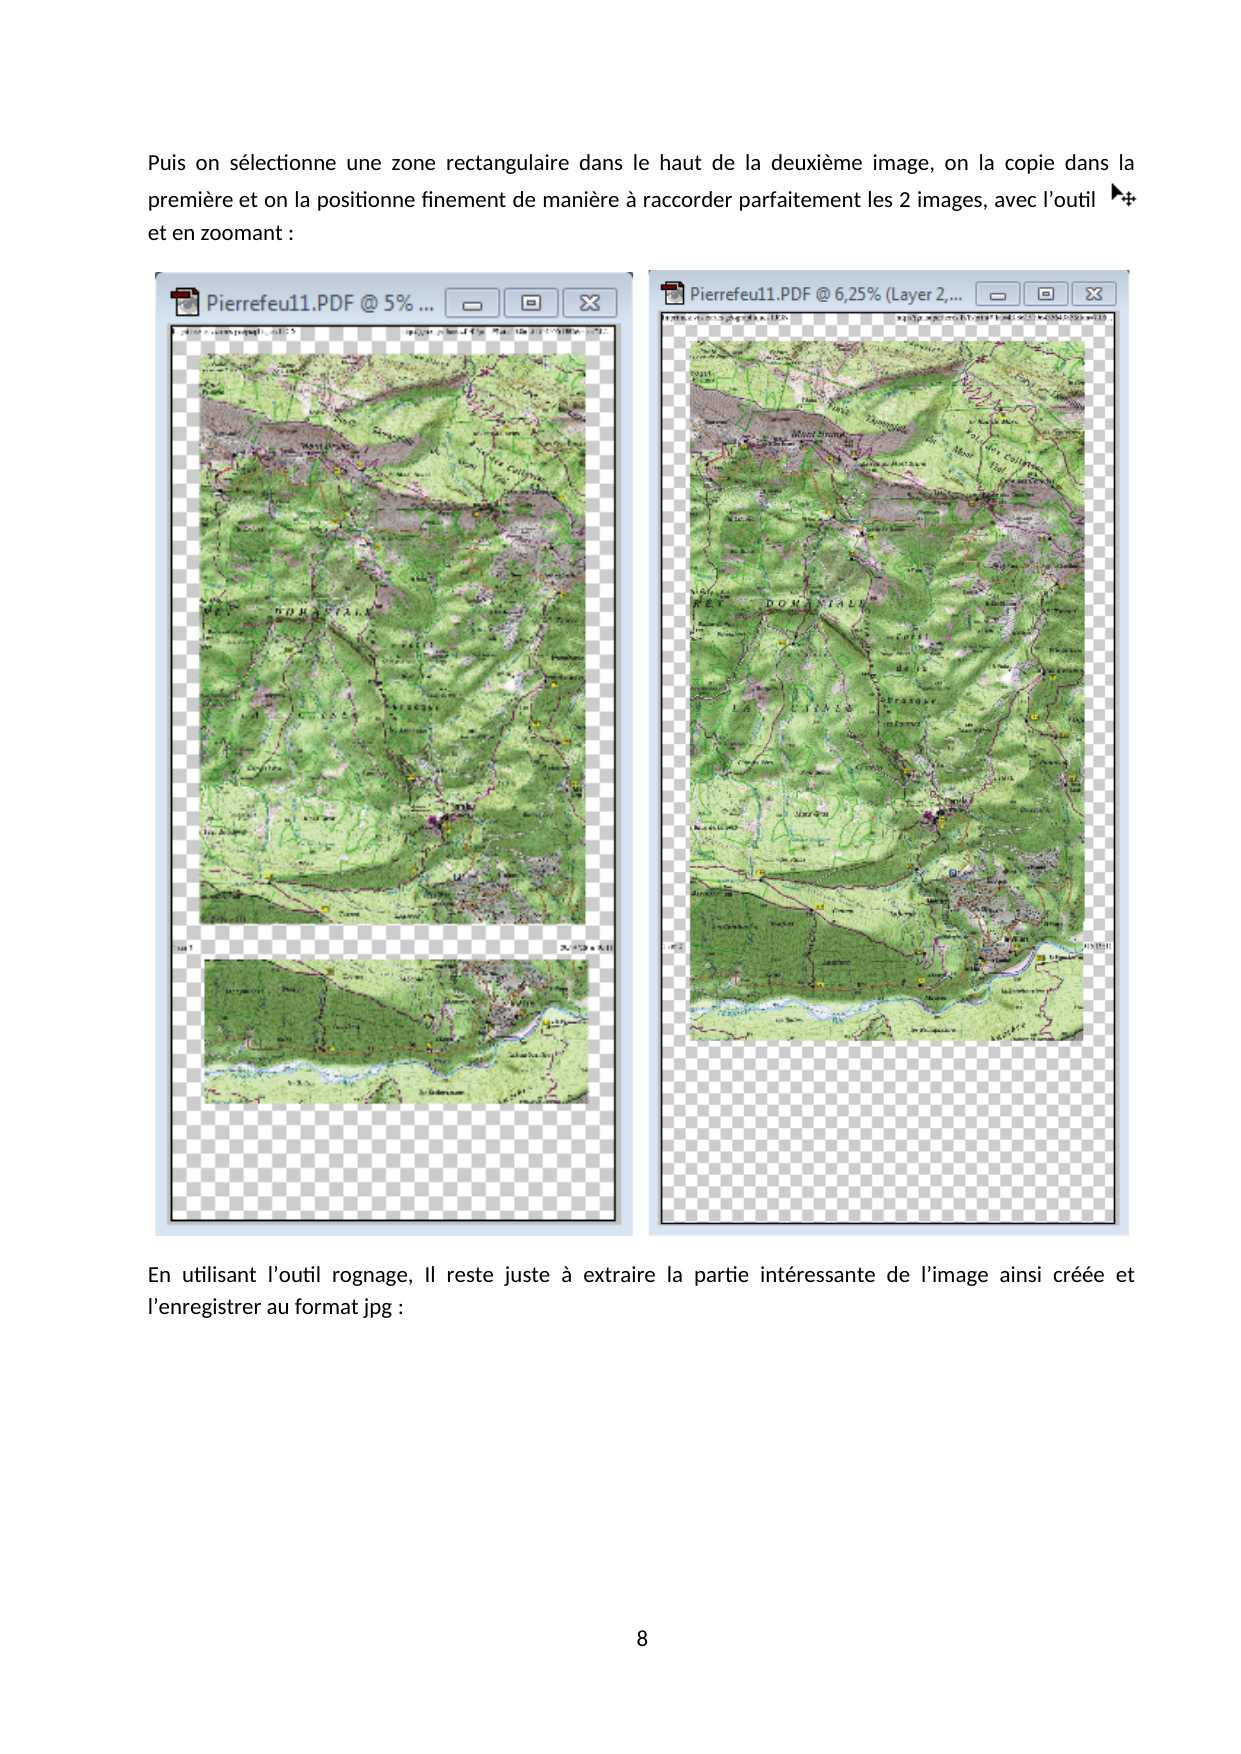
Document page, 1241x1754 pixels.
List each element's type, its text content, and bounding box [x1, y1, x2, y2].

text Puis on sélectionne une zone rectangulaire dans le haut de la deuxième image, on la copie dans la première et on la positionne finement de manière à raccorder parfaitement les 2 images, avec l’outil et en zoomant : [148, 148, 1137, 246]
picture [155, 272, 634, 1236]
picture [1104, 179, 1138, 208]
picture [648, 270, 1130, 1236]
text En utilisant l’outil rognage, Il reste juste à extraire la partie intéressante de l’image ainsi créée et l’enregistrer au format jpg : [148, 1260, 1137, 1321]
